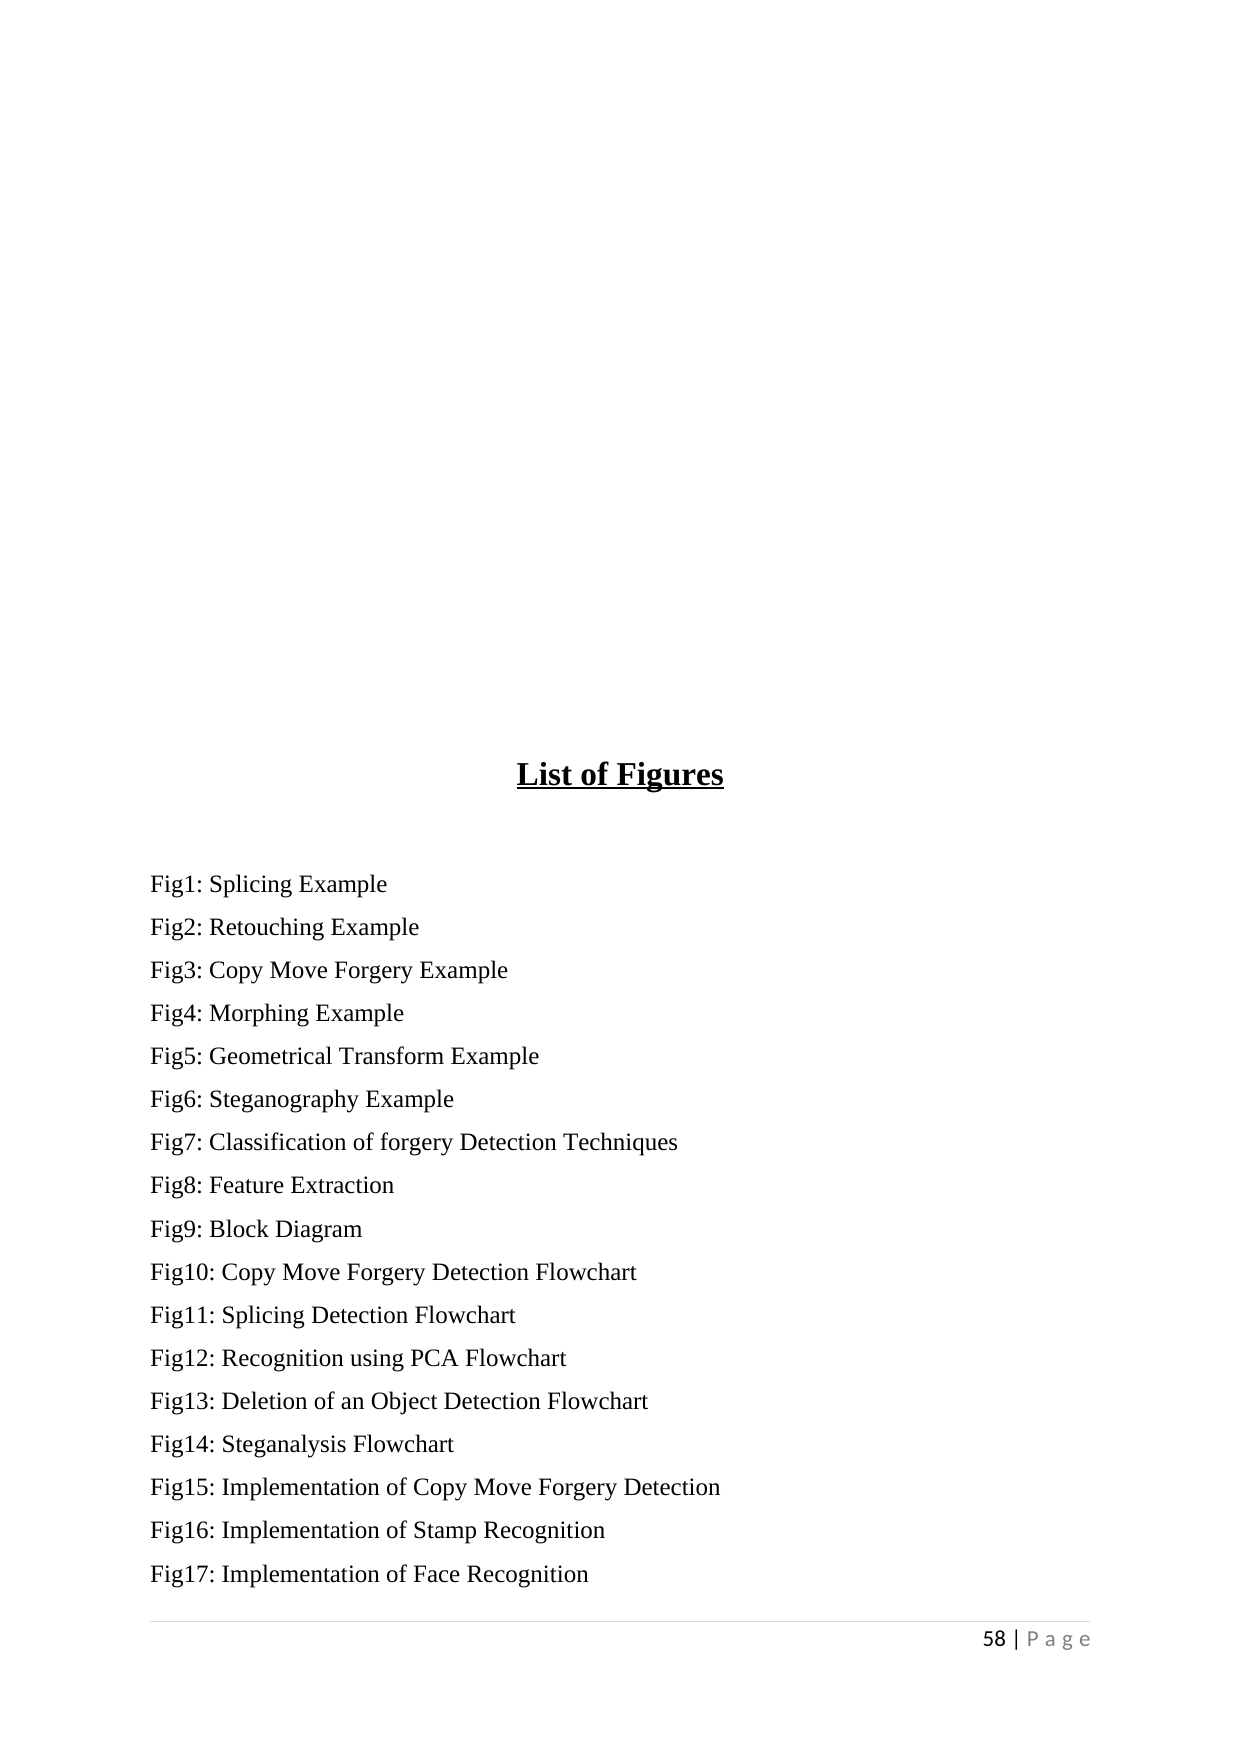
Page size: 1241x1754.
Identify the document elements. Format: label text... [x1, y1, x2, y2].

text Fig16: Implementation of Stamp Recognition [150, 1516, 1090, 1544]
text Fig7: Classification of forgery Detection Techniques [150, 1127, 1090, 1156]
text Fig12: Recognition using PCA Flowchart [150, 1343, 1090, 1372]
text Fig11: Splicing Detection Flowchart [150, 1300, 1090, 1329]
text Fig8: Feature Extraction [150, 1171, 1090, 1199]
text Fig13: Deletion of an Object Detection Flowchart [150, 1386, 1090, 1415]
text List of Figures [150, 754, 1090, 792]
text Fig6: Steganography Example [150, 1084, 1090, 1113]
text Fig14: Steganalysis Flowchart [150, 1429, 1090, 1458]
text Fig2: Retouching Example [150, 912, 1090, 941]
text Fig1: Splicing Example [150, 869, 1090, 897]
text Fig9: Block Diagram [150, 1214, 1090, 1242]
text Fig10: Copy Move Forgery Detection Flowchart [150, 1257, 1090, 1286]
text Fig4: Morphing Example [150, 998, 1090, 1027]
text Fig17: Implementation of Face Recognition [150, 1559, 1090, 1587]
text Fig5: Geometrical Transform Example [150, 1041, 1090, 1070]
text Fig3: Copy Move Forgery Example [150, 955, 1090, 984]
text Fig15: Implementation of Copy Move Forgery Detection [150, 1472, 1090, 1501]
